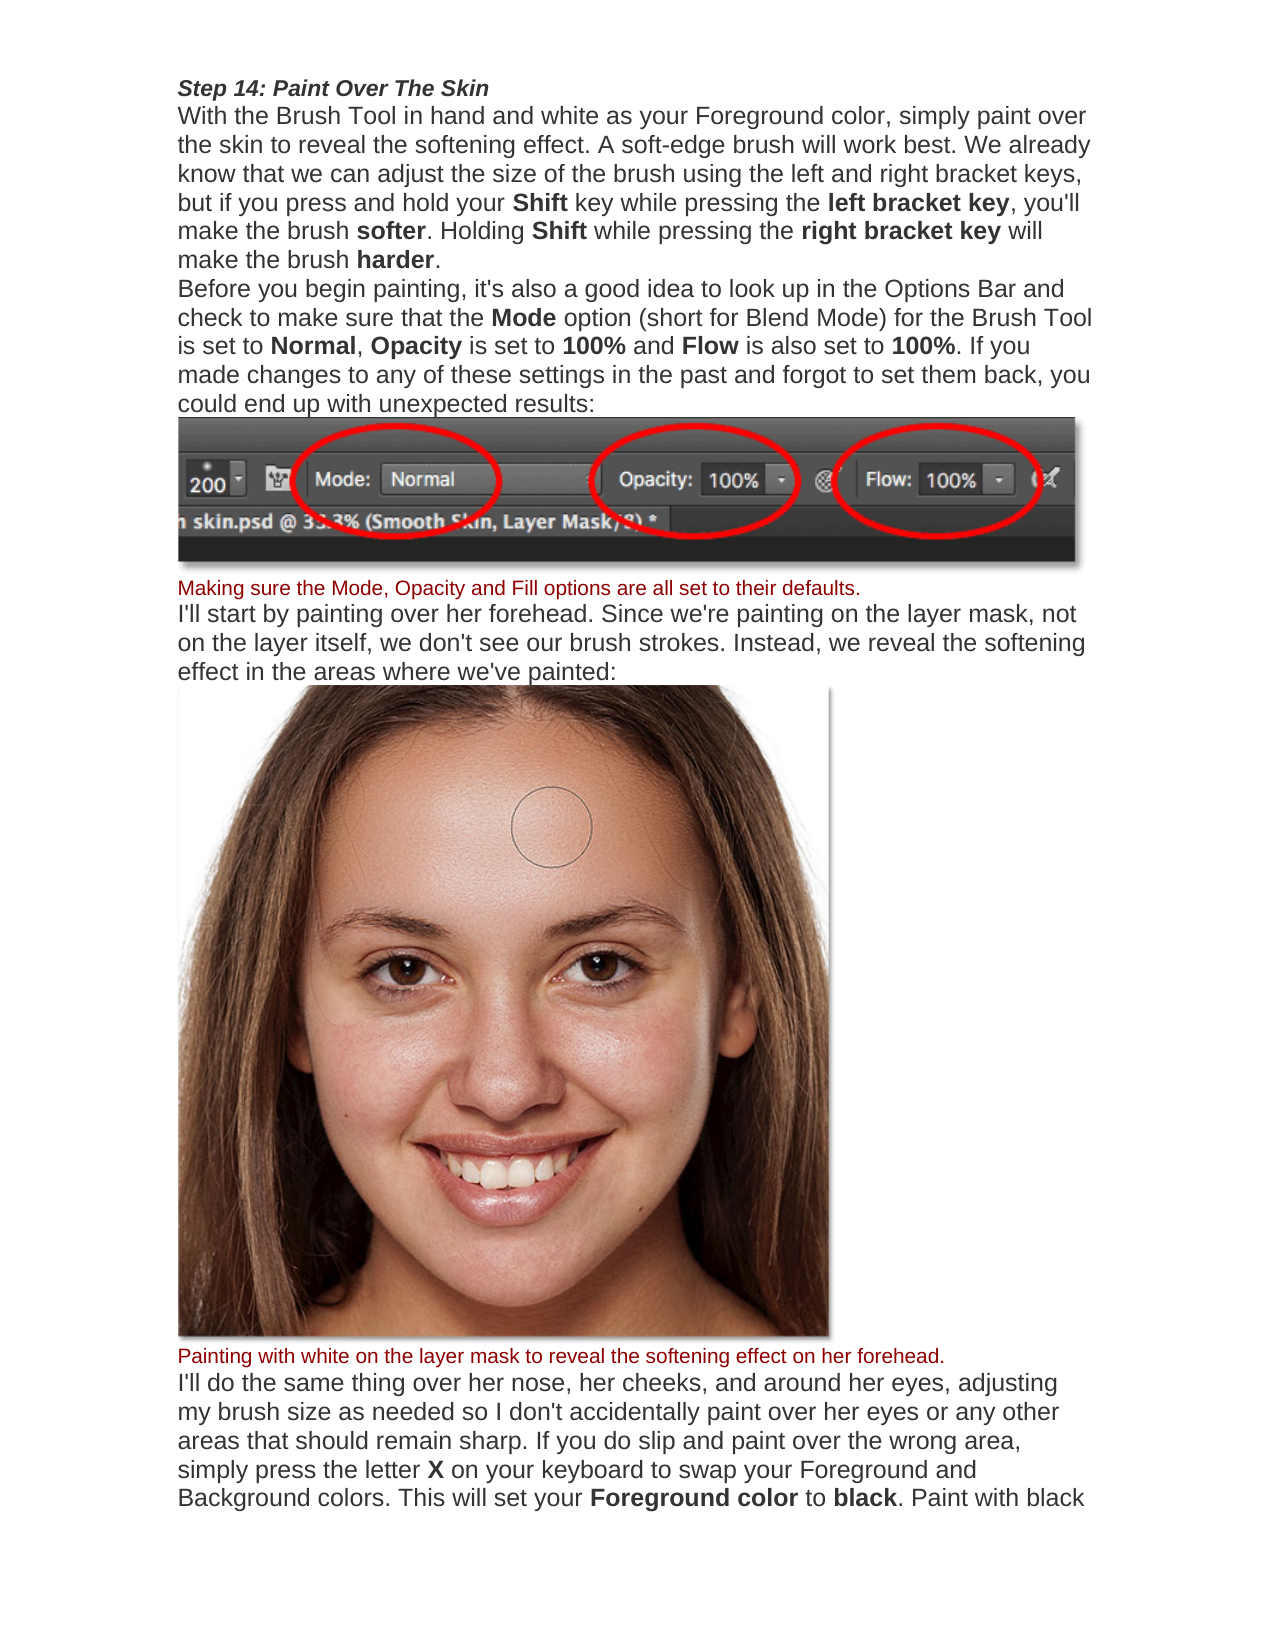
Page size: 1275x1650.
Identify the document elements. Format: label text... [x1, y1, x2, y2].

picture [177, 417, 1091, 576]
subtitle Step 14: Paint Over The Skin [177, 75, 1098, 101]
text Before you begin painting, it's also a good idea to look up in the Options Bar and check to make sure that the Mode option (short for Blend Mode) for the Brush Tool is set to Normal, Opacity is set to 100% and Flow is also set to 100%. If you made changes to any of these settings in the past and forgot to set them back, you could end up with unexpected results: [177, 274, 1098, 418]
text Making sure the Mode, Opacity and Fill options are all set to their defaults. [177, 575, 1098, 599]
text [177, 1368, 1098, 1512]
text With the Brush Tool in hand and white as your Foreground color, simply paint over the skin to reveal the softening effect. A soft-edge brush will work best. We already know that we can adjust the size of the brush using the left and right bracket keys, but if you press and hold your Shift key while pressing the left bracket key, you'll make the brush softer. Holding Shift while pressing the right bracket key will make the brush harder. [177, 101, 1098, 274]
text I'll start by painting over her forehead. Since we're painting on the layer mask, not on the layer itself, we don't see our brush strokes. Instead, we reveal the softening effect in the areas where we've painted: [177, 599, 1098, 686]
picture [177, 685, 836, 1345]
text Painting with white on the layer mask to reveal the softening effect on her forehead. [177, 1344, 1098, 1368]
